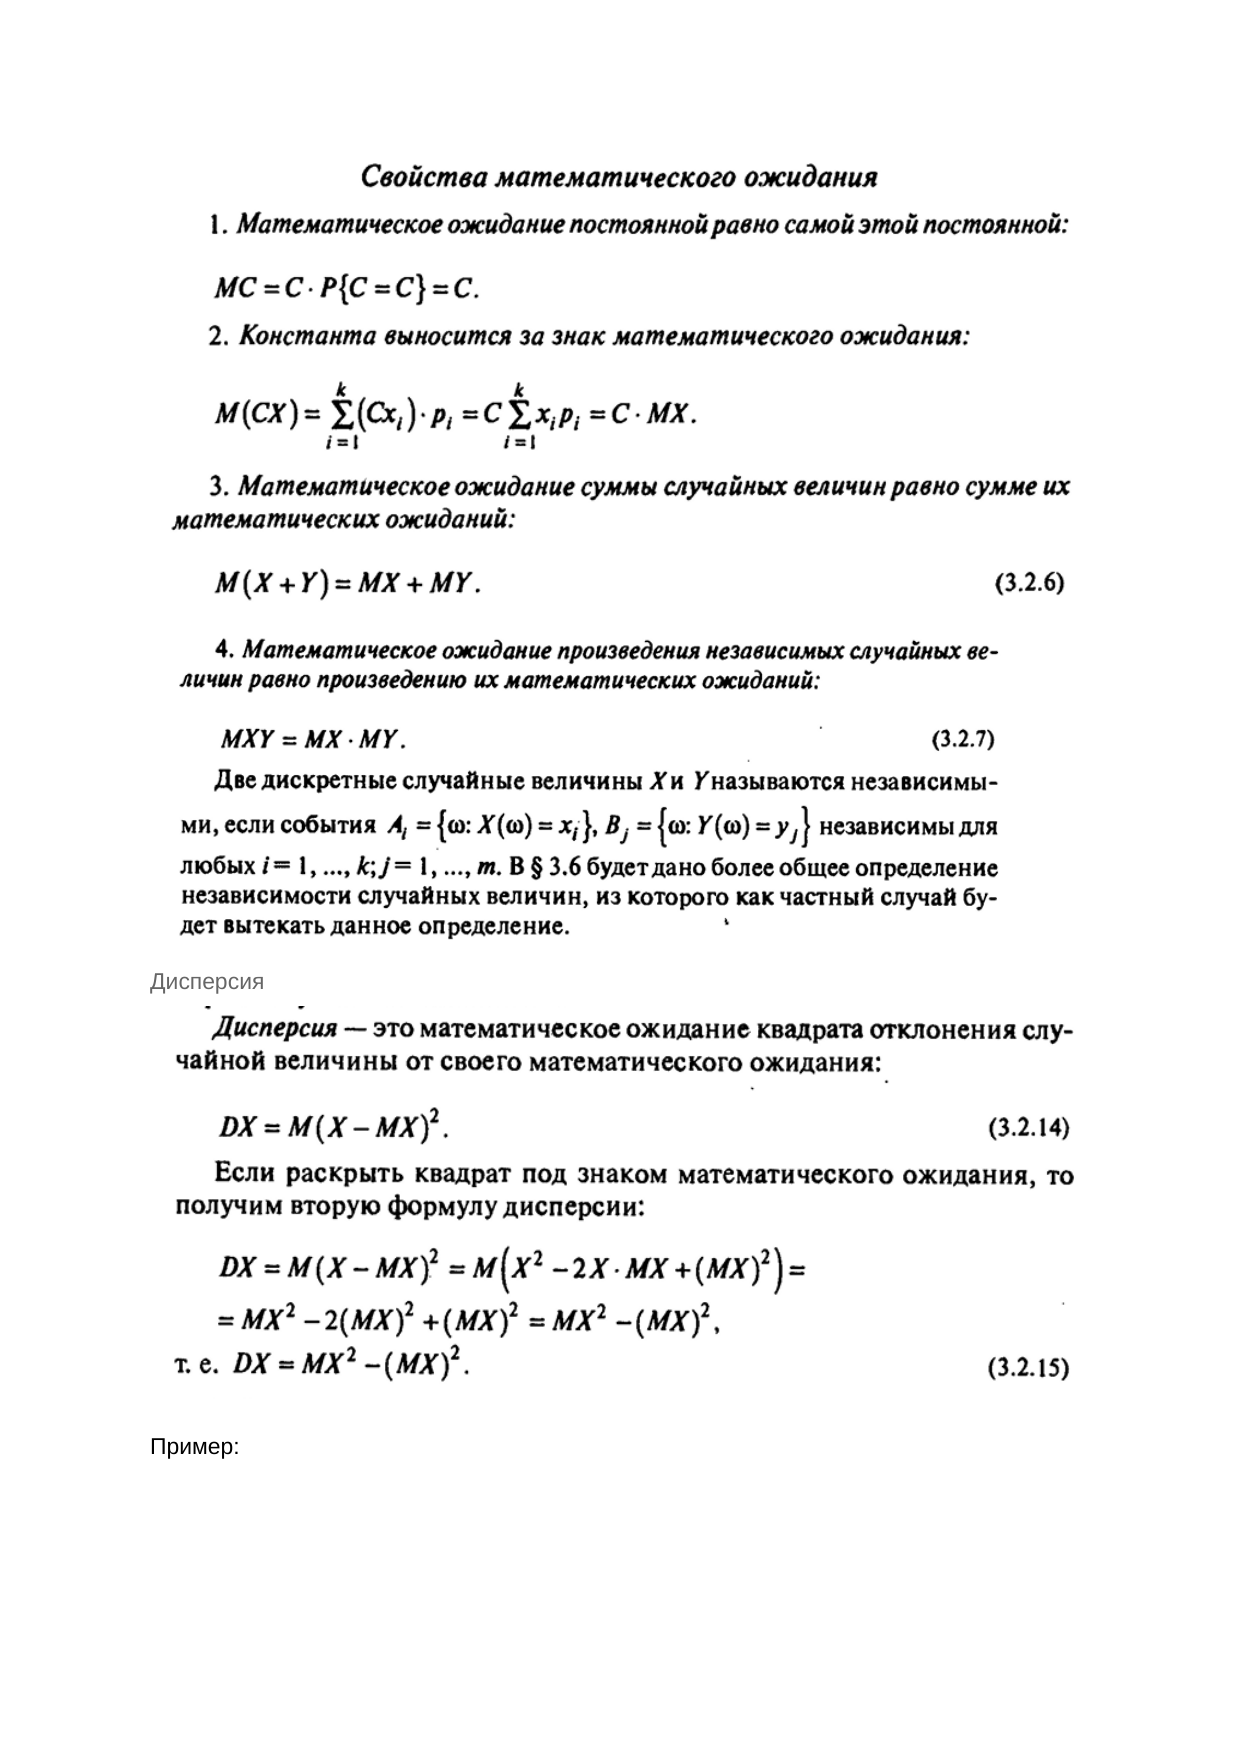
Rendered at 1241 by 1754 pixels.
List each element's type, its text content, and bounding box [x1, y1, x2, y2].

picture [150, 631, 1043, 940]
picture [150, 150, 1091, 627]
subtitle Дисперсия [150, 968, 1090, 995]
text Пример: [150, 1433, 1090, 1459]
picture [150, 1006, 1091, 1399]
